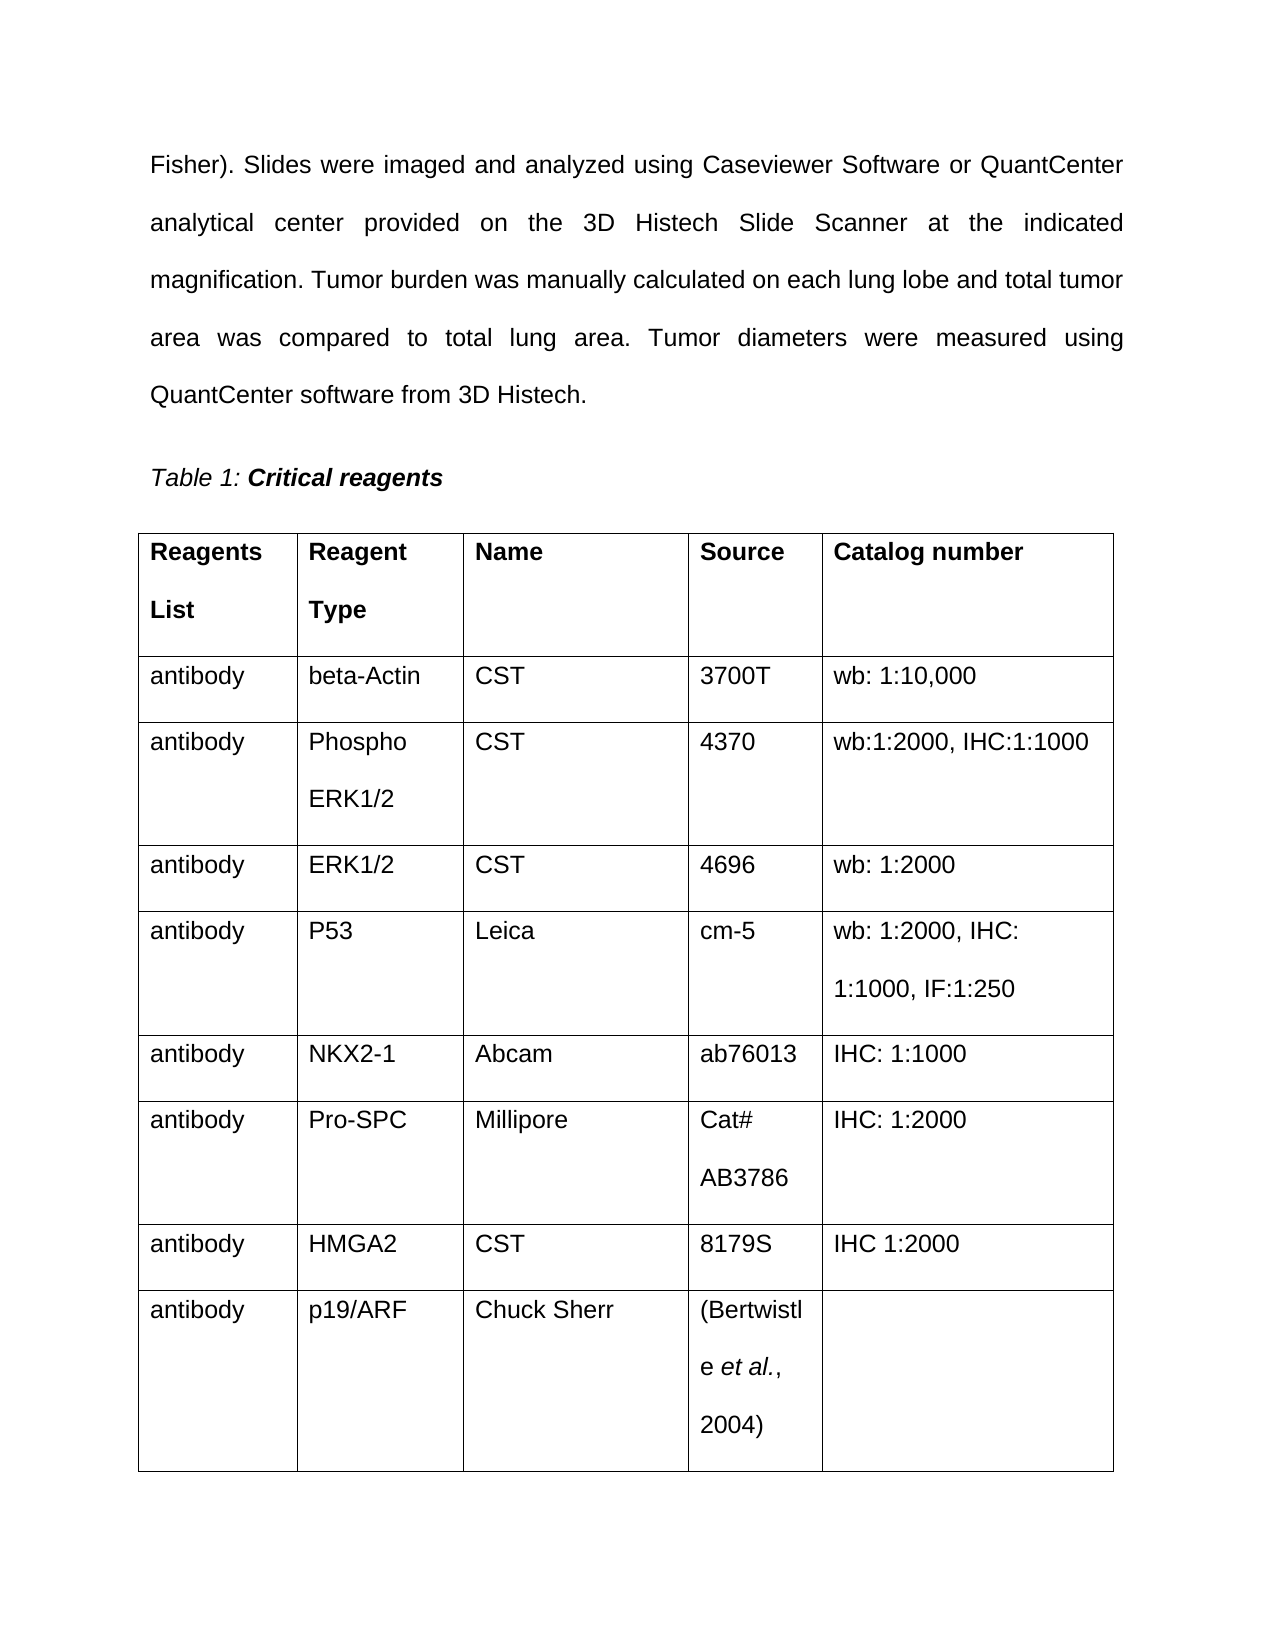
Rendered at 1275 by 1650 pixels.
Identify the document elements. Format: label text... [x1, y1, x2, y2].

table_cell antibody [139, 1225, 297, 1290]
table_cell wb: 1:2000 [823, 846, 1113, 911]
table_cell wb:1:2000, IHC:1:1000 [823, 723, 1113, 845]
table_cell antibody [139, 912, 297, 1035]
table_cell cm-5 [689, 912, 822, 1035]
table_cell P53 [298, 912, 463, 1035]
table_cell CST [464, 846, 688, 911]
table_cell antibody [139, 846, 297, 911]
table_cell NKX2-1 [298, 1036, 463, 1101]
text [150, 150, 1125, 409]
table_cell CST [464, 723, 688, 845]
table_cell antibody [139, 723, 297, 845]
table_header Catalog number [823, 534, 1113, 656]
table_cell CST [464, 1225, 688, 1290]
table_header Source [689, 534, 822, 656]
table_cell 3700T [689, 657, 822, 722]
table_cell p19/ARF [298, 1291, 463, 1471]
table_header Name [464, 534, 688, 656]
table_cell Abcam [464, 1036, 688, 1101]
table_cell 4696 [689, 846, 822, 911]
table_cell Phospho ERK1/2 [298, 723, 463, 845]
table_cell (Bertwistle et al., 2004) [689, 1291, 822, 1471]
table_cell Leica [464, 912, 688, 1035]
table_cell IHC: 1:1000 [823, 1036, 1113, 1101]
table_cell 4370 [689, 723, 822, 845]
table_cell ab76013 [689, 1036, 822, 1101]
table_cell beta-Actin [298, 657, 463, 722]
table_cell IHC 1:2000 [823, 1225, 1113, 1290]
table_cell Cat# AB3786 [689, 1102, 822, 1224]
table_header Reagents List [139, 534, 297, 656]
table_cell Chuck Sherr [464, 1291, 688, 1471]
table_cell Millipore [464, 1102, 688, 1224]
table_cell antibody [139, 657, 297, 722]
table_cell wb: 1:2000, IHC: 1:1000, IF:1:250 [823, 912, 1113, 1035]
table_cell CST [464, 657, 688, 722]
table_header Reagent Type [298, 534, 463, 656]
table_cell IHC: 1:2000 [823, 1102, 1113, 1224]
table_cell HMGA2 [298, 1225, 463, 1290]
table_cell ERK1/2 [298, 846, 463, 911]
table_cell wb: 1:10,000 [823, 657, 1113, 722]
text Table 1: Critical reagents [150, 462, 1125, 491]
table_cell antibody [139, 1291, 297, 1471]
table_cell [823, 1291, 1113, 1471]
table_cell antibody [139, 1102, 297, 1224]
table_cell antibody [139, 1036, 297, 1101]
table_cell 8179S [689, 1225, 822, 1290]
table_cell Pro-SPC [298, 1102, 463, 1224]
